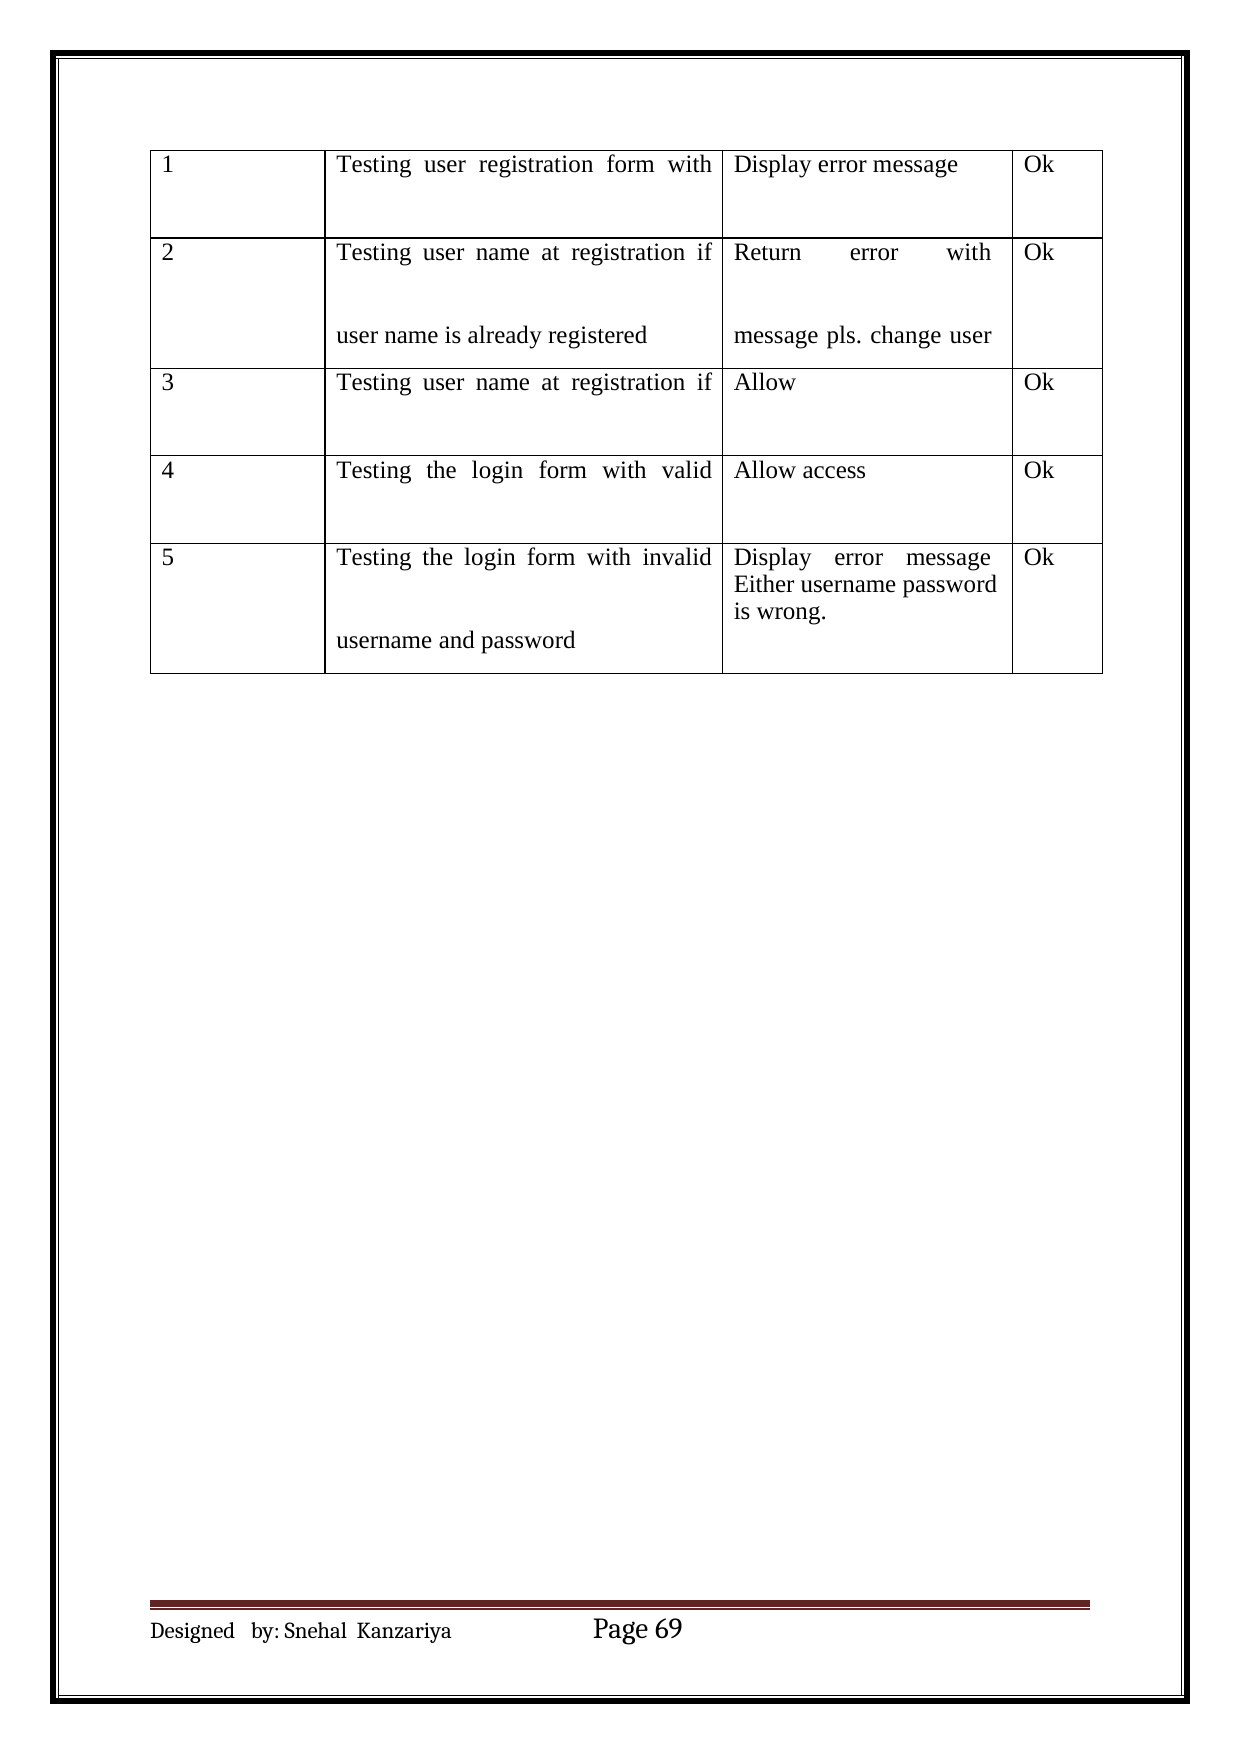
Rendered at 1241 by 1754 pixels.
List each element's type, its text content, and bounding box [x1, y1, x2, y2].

table_cell Allow [723, 369, 1012, 455]
table_cell Ok [1013, 151, 1102, 237]
table_cell Ok [1013, 369, 1102, 455]
table_cell Testing the login form with valid user name and password [326, 456, 722, 542]
table_cell Ok [1013, 544, 1102, 673]
table_cell Ok [1013, 456, 1102, 542]
table_cell Testing the login form with invalid username and password [326, 544, 722, 673]
table_cell Ok [1013, 239, 1102, 368]
table_cell Testing user name at registration if user name is already registered [326, 239, 722, 368]
table_cell Display error message [723, 151, 1012, 237]
table_cell Allow access [723, 456, 1012, 542]
table_cell Display error message Either username password is wrong. [723, 544, 1012, 673]
table_cell Testing user name at registration if user name is not registered [326, 369, 722, 455]
table_cell Testing user registration form with password less than 8 characters [326, 151, 722, 237]
table_cell 2 [151, 239, 324, 368]
table_cell 3 [151, 369, 324, 455]
table_cell 4 [151, 456, 324, 542]
table_cell 5 [151, 544, 324, 673]
table_cell Return error with message pls. change user name [723, 239, 1012, 368]
table_cell 1 [151, 151, 324, 237]
